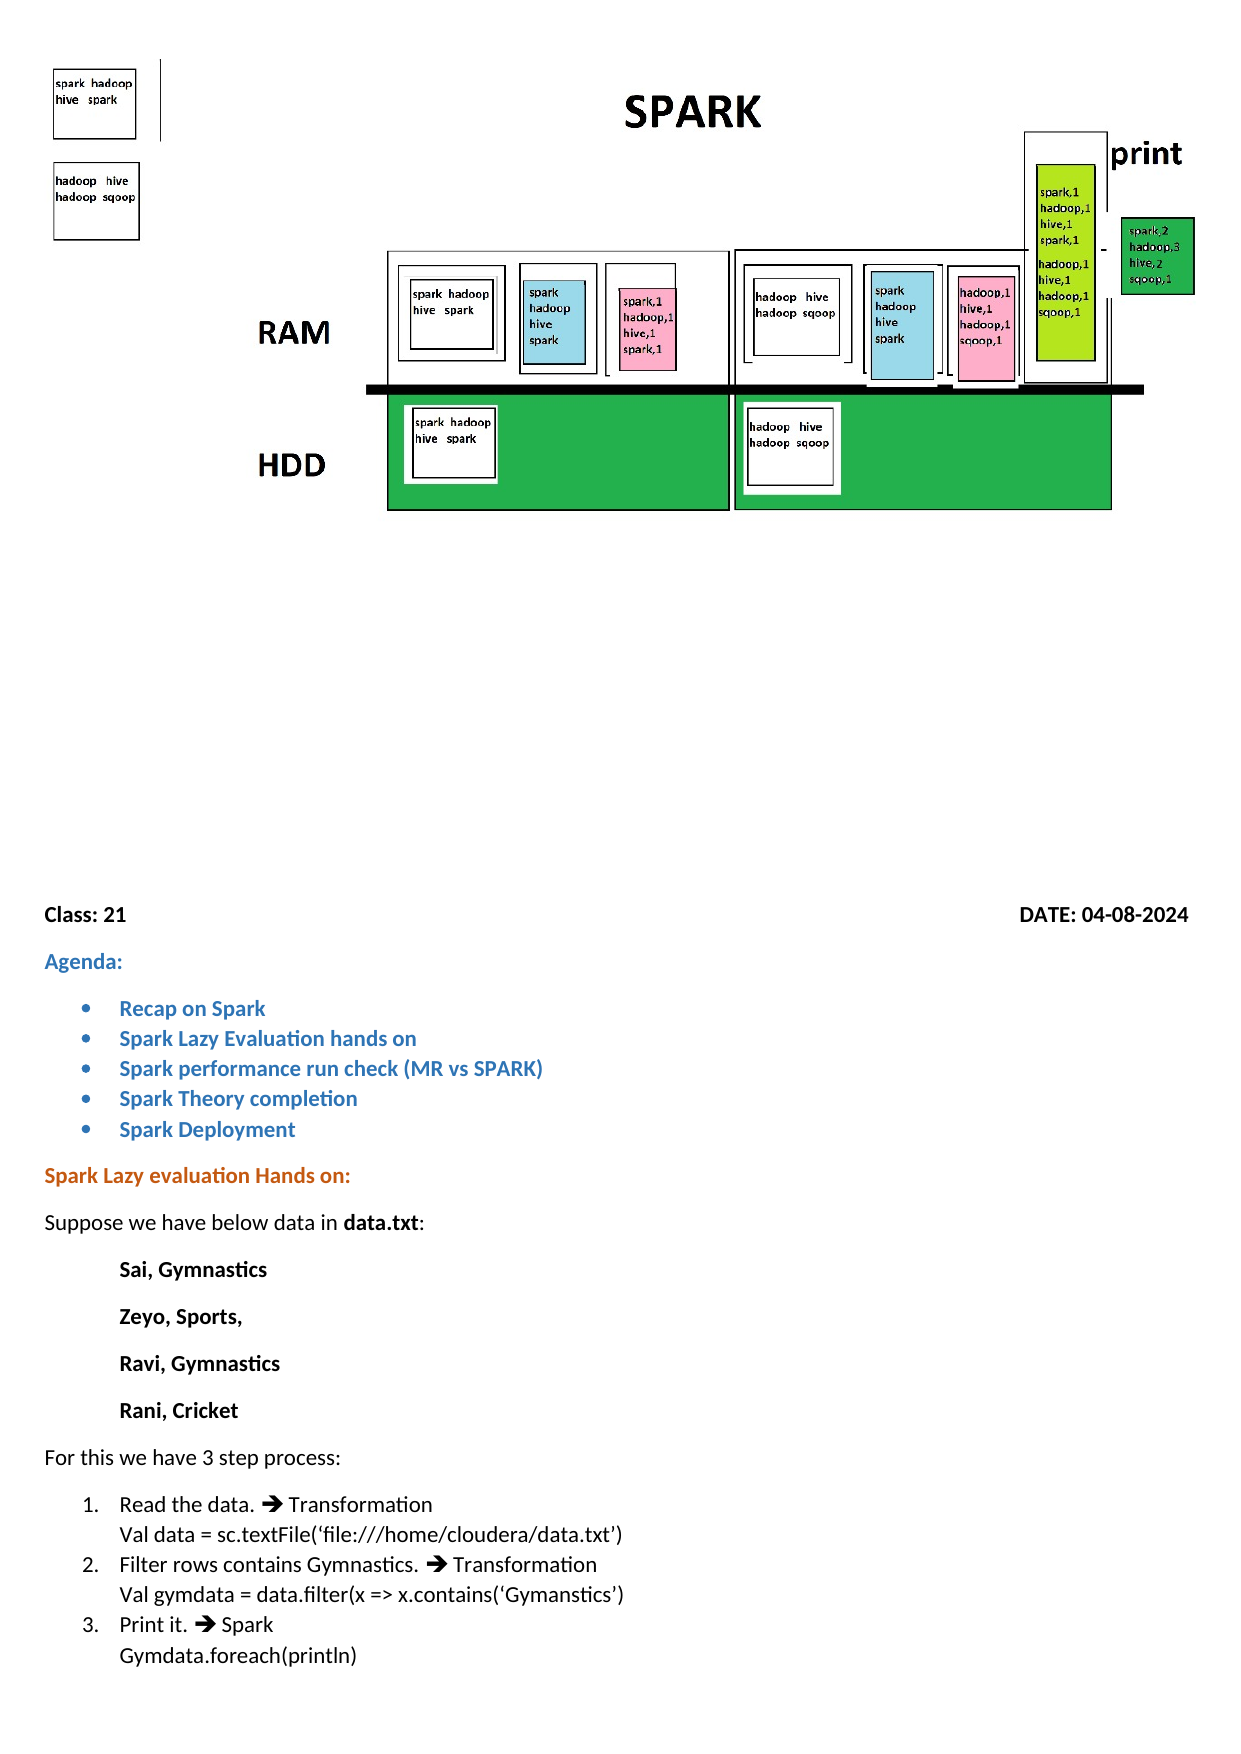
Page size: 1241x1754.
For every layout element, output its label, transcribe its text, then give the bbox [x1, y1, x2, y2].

picture [44, 59, 1197, 554]
text Zeyo, Sports, [119, 1302, 1211, 1330]
list Print it. Spark [82, 1611, 1211, 1638]
list Val data = sc.textFile(‘file:///home/cloudera/data.txt’) [119, 1520, 1211, 1548]
text For this we have 3 step process: [44, 1443, 1211, 1471]
text Spark Lazy evaluation Hands on: [44, 1162, 1211, 1189]
list Gymdata.foreach(println) [119, 1641, 1211, 1669]
text Sai, Gymnastics [119, 1255, 1211, 1283]
text Class: 21 DATE: 04-08-2024 [44, 900, 1211, 928]
list Spark Theory completion [82, 1084, 1211, 1112]
list Spark performance run check (MR vs SPARK) [82, 1054, 1211, 1082]
text Agenda: [44, 947, 1211, 975]
list Read the data. Transformation [82, 1490, 1211, 1518]
text Ravi, Gymnastics [119, 1349, 1211, 1377]
list Filter rows contains Gymnastics. Transformation [82, 1550, 1211, 1578]
list Recap on Spark [82, 994, 1211, 1022]
list Spark Lazy Evaluation hands on [82, 1024, 1211, 1052]
list Spark Deployment [82, 1115, 1211, 1143]
list Val gymdata = data.filter(x => x.contains(‘Gymanstics’) [119, 1580, 1211, 1608]
text Rani, Cricket [119, 1396, 1211, 1424]
text Suppose we have below data in data.txt: [44, 1208, 1211, 1236]
